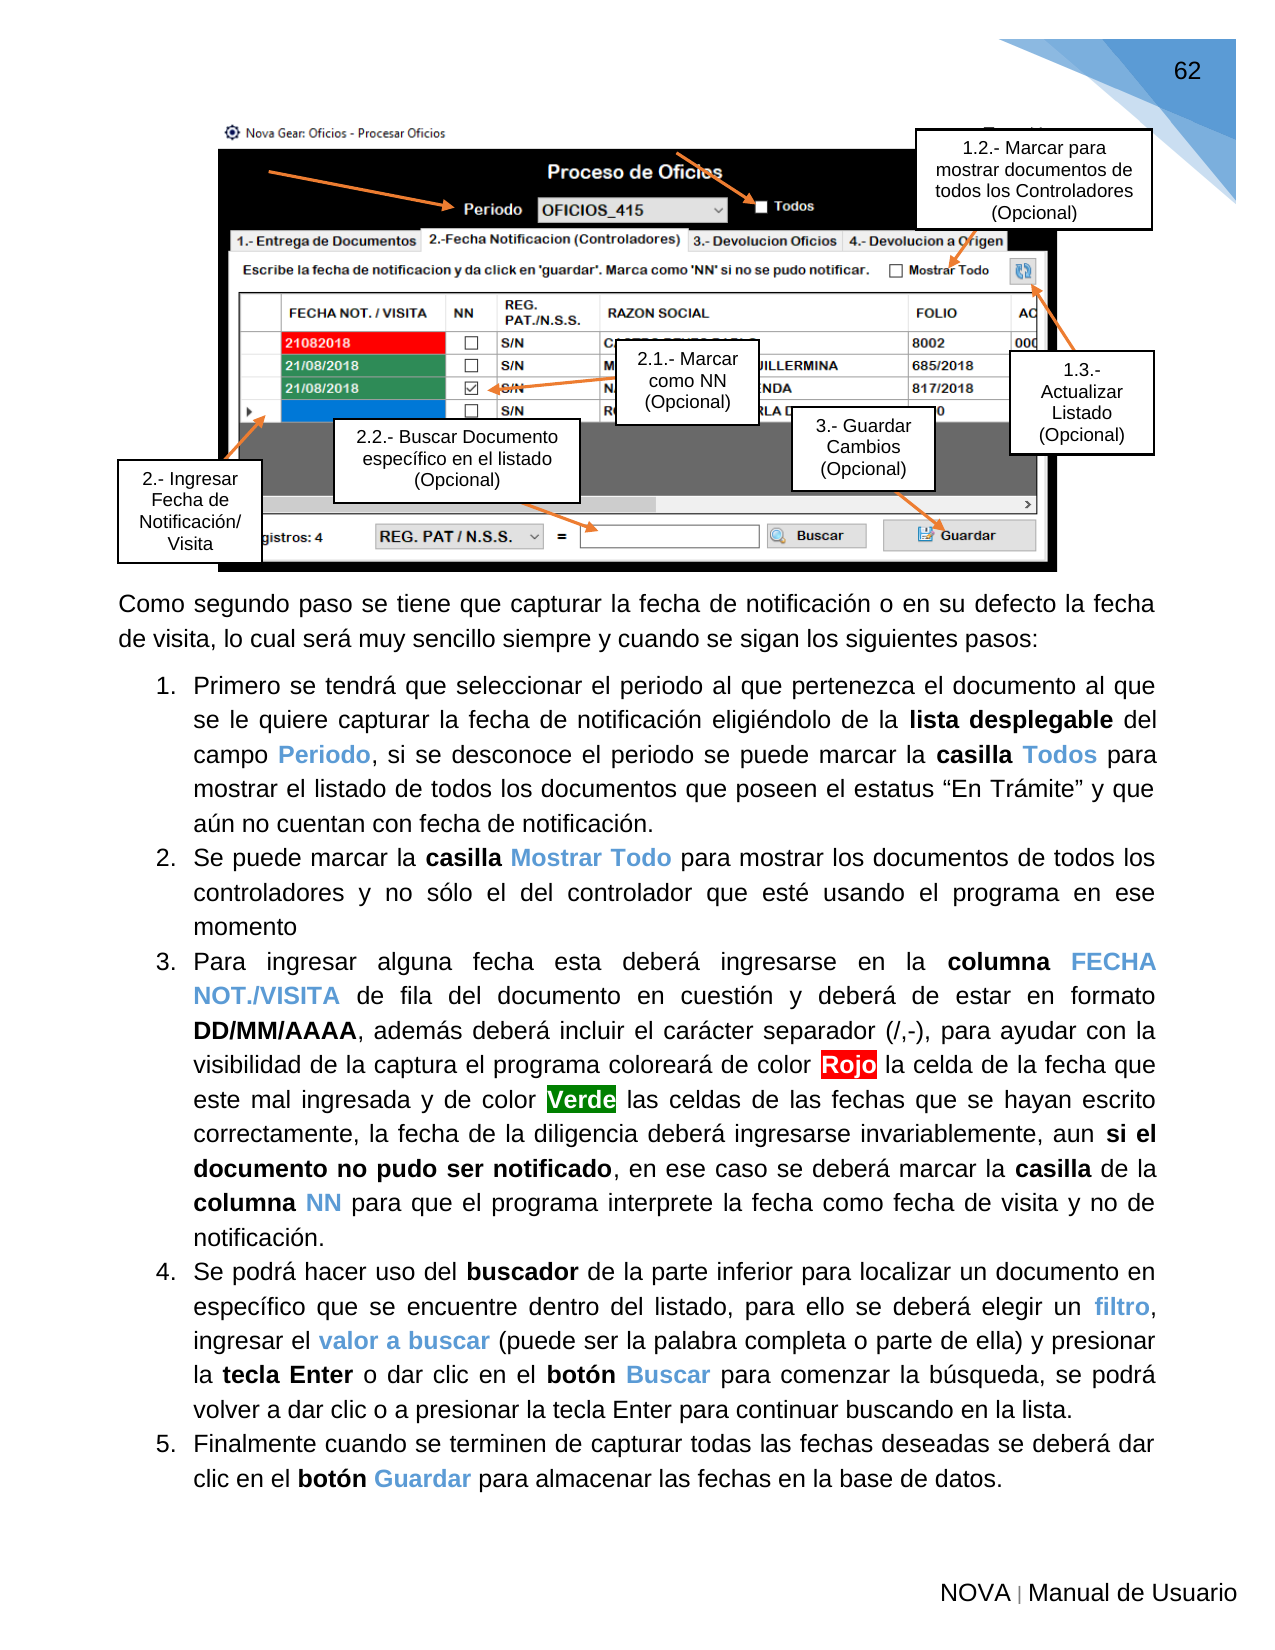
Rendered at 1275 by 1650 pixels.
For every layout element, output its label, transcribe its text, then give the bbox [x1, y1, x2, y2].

list Se podrá hacer uso del buscador de la parte inferior para localizar un documento en específico que se encuentre dentro del listado, para ello se deberá elegir un filtro, ingresar el valor a buscar (puede ser la palabra completa o parte de ella) y presionar la tecla Enter o dar clic en el botón Buscar para comenzar la búsqueda, se podrá volver a dar clic o a presionar la tecla Enter para continuar buscando en la lista. [156, 1257, 1157, 1424]
list Primero se tendrá que seleccionar el periodo al que pertenezca el documento al que se le quiere capturar la fecha de notificación eligiéndolo de la lista desplegable del campo Periodo, si se desconoce el periodo se puede marcar la casilla Todos para mostrar el listado de todos los documentos que poseen el estatus “En Trámite” y que aún no cuentan con fecha de notificación. [156, 671, 1157, 838]
list Para ingresar alguna fecha esta deberá ingresarse en la columna FECHA NOT./VISITA de fila del documento en cuestión y deberá de estar en formato DD/MM/AAAA, además deberá incluir el carácter separador (/,-), para ayudar con la visibilidad de la captura el programa coloreará de color Rojo la celda de la fecha que este mal ingresada y de color Verde las celdas de las fechas que se hayan escrito correctamente, la fecha de la diligencia deberá ingresarse invariablemente, aun si el documento no pudo ser notificado, en ese caso se deberá marcar la casilla de la columna NN para que el programa interprete la fecha como fecha de visita y no de notificación. [156, 947, 1157, 1251]
list Se puede marcar la casilla Mostrar Todo para mostrar los documentos de todos los controladores y no sólo el del controlador que esté usando el programa en ese momento [156, 843, 1157, 941]
text Como segundo paso se tiene que capturar la fecha de notificación o en su defecto la fecha de visita, lo cual será muy sencillo siempre y cuando se sigan los siguientes pasos: [118, 589, 1157, 653]
list Finalmente cuando se terminen de capturar todas las fechas deseadas se deberá dar clic en el botón Guardar para almacenar las fechas en la base de datos. [156, 1429, 1157, 1493]
picture [218, 39, 1236, 572]
